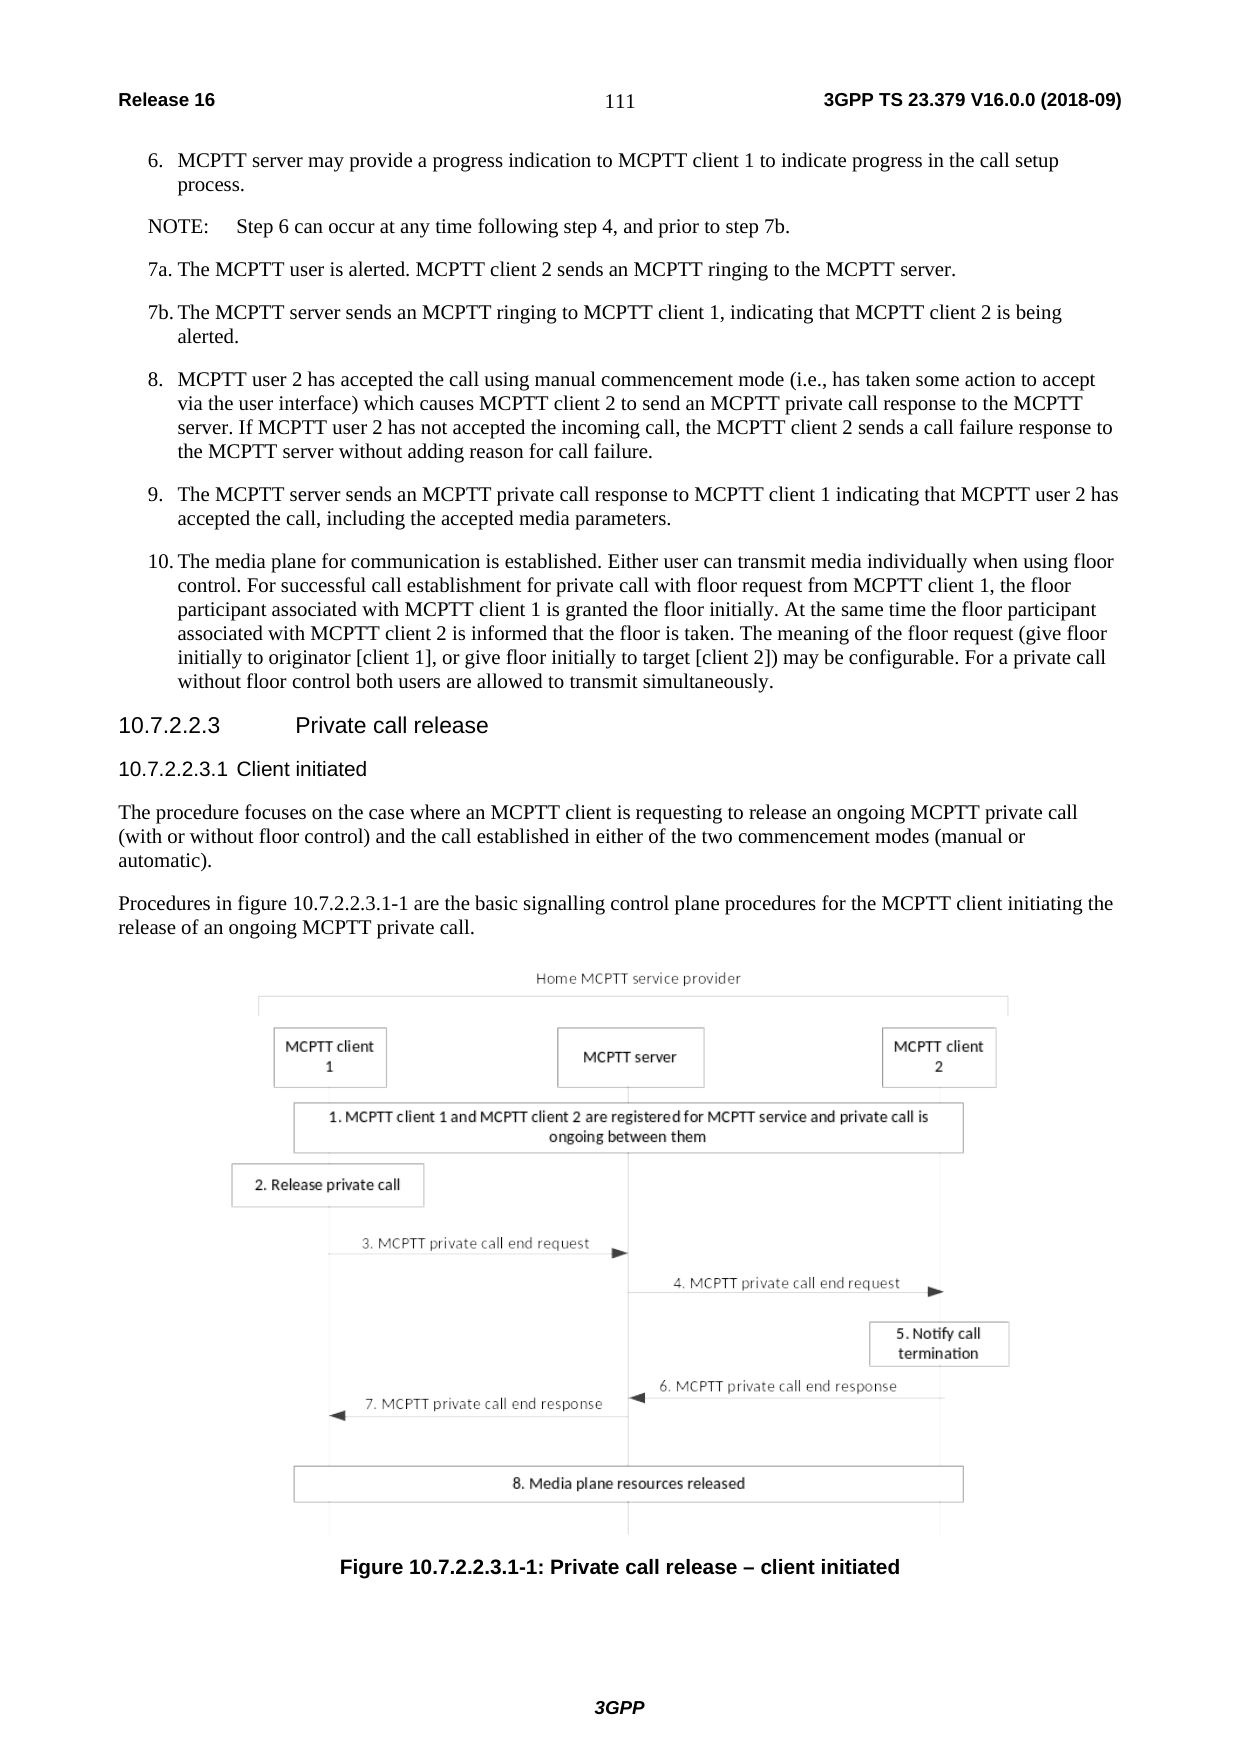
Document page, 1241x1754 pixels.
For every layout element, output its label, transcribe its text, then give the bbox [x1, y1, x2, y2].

text Figure 10.7.2.2.3.1-1: Private call release – client initiated [118, 1555, 1122, 1579]
text The procedure focuses on the case where an MCPTT client is requesting to release an ongoing MCPTT private call (with or without floor control) and the call established in either of the two commencement modes (manual or automatic). [118, 800, 1122, 872]
text 9. The MCPTT server sends an MCPTT private call response to MCPTT client 1 indicating that MCPTT user 2 has accepted the call, including the accepted media parameters. [148, 482, 1122, 530]
text 7b. The MCPTT server sends an MCPTT ringing to MCPTT client 1, indicating that MCPTT client 2 is being alerted. [148, 300, 1122, 348]
text 6. MCPTT server may provide a progress indication to MCPTT client 1 to indicate progress in the call setup process. [148, 147, 1122, 196]
text 7a. The MCPTT user is alerted. MCPTT client 2 sends an MCPTT ringing to the MCPTT server. [148, 257, 1122, 281]
text 8. MCPTT user 2 has accepted the call using manual commencement mode (i.e., has taken some action to accept via the user interface) which causes MCPTT client 2 to send an MCPTT private call response to the MCPTT server. If MCPTT user 2 has not accepted the incoming call, the MCPTT client 2 sends a call failure response to the MCPTT server without adding reason for call failure. [148, 367, 1122, 463]
text Procedures in figure 10.7.2.2.3.1-1 are the basic signalling control plane procedures for the MCPTT client initiating the release of an ongoing MCPTT private call. [118, 891, 1122, 939]
subtitle 10.7.2.2.3.1 Client initiated [118, 757, 1122, 781]
subtitle 10.7.2.2.3 Private call release [118, 712, 1122, 738]
text NOTE: Step 6 can occur at any time following step 4, and prior to step 7b. [148, 214, 1122, 238]
text 10. The media plane for communication is established. Either user can transmit media individually when using floor control. For successful call establishment for private call with floor request from MCPTT client 1, the floor participant associated with MCPTT client 1 is granted the floor initially. At the same time the floor participant associated with MCPTT client 2 is informed that the floor is taken. The meaning of the floor request (give floor initially to originator [client 1], or give floor initially to target [client 2]) may be configurable. For a private call without floor control both users are allowed to transmit simultaneously. [148, 549, 1122, 693]
